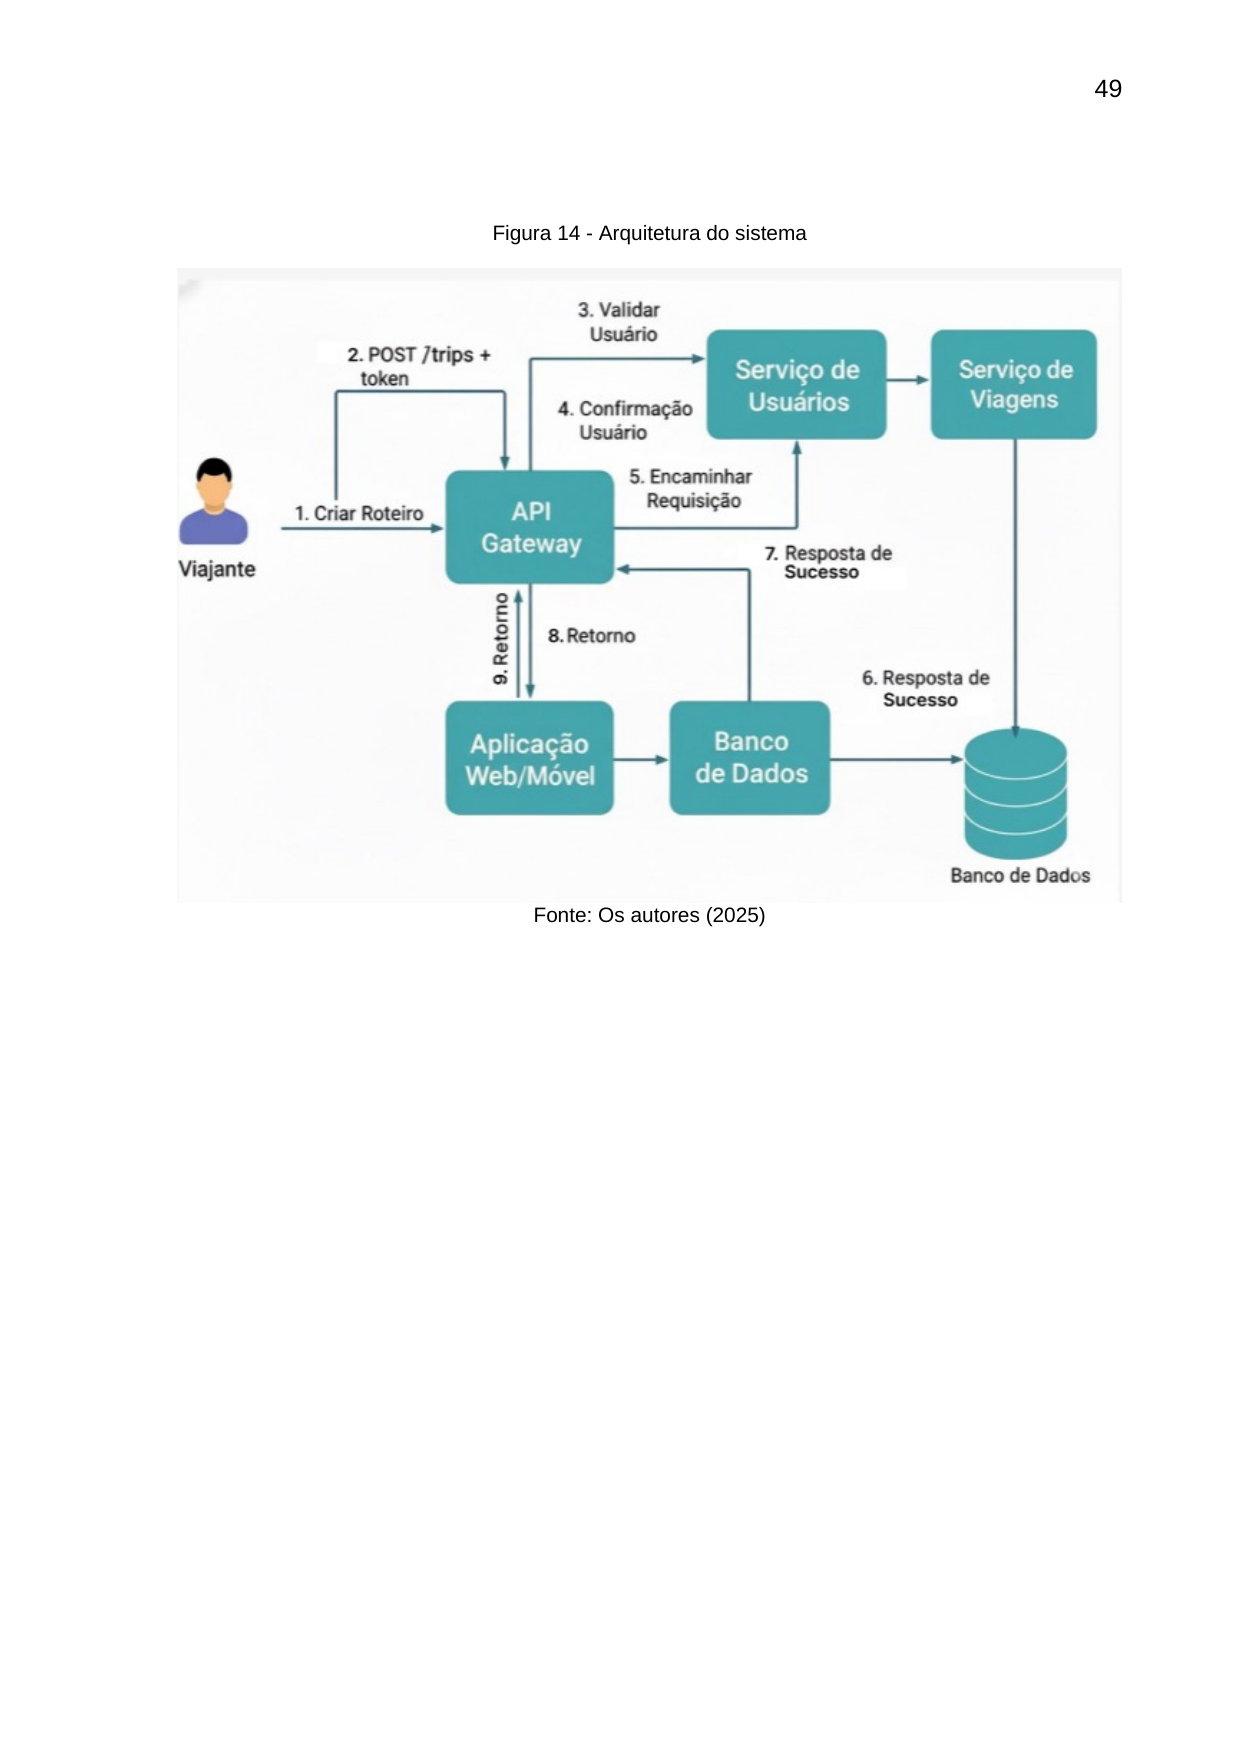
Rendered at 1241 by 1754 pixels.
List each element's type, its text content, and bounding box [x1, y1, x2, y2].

picture [177, 268, 1123, 903]
text Fonte: Os autores (2025) [177, 903, 1122, 926]
text Figura 14 - Arquitetura do sistema [177, 220, 1122, 244]
